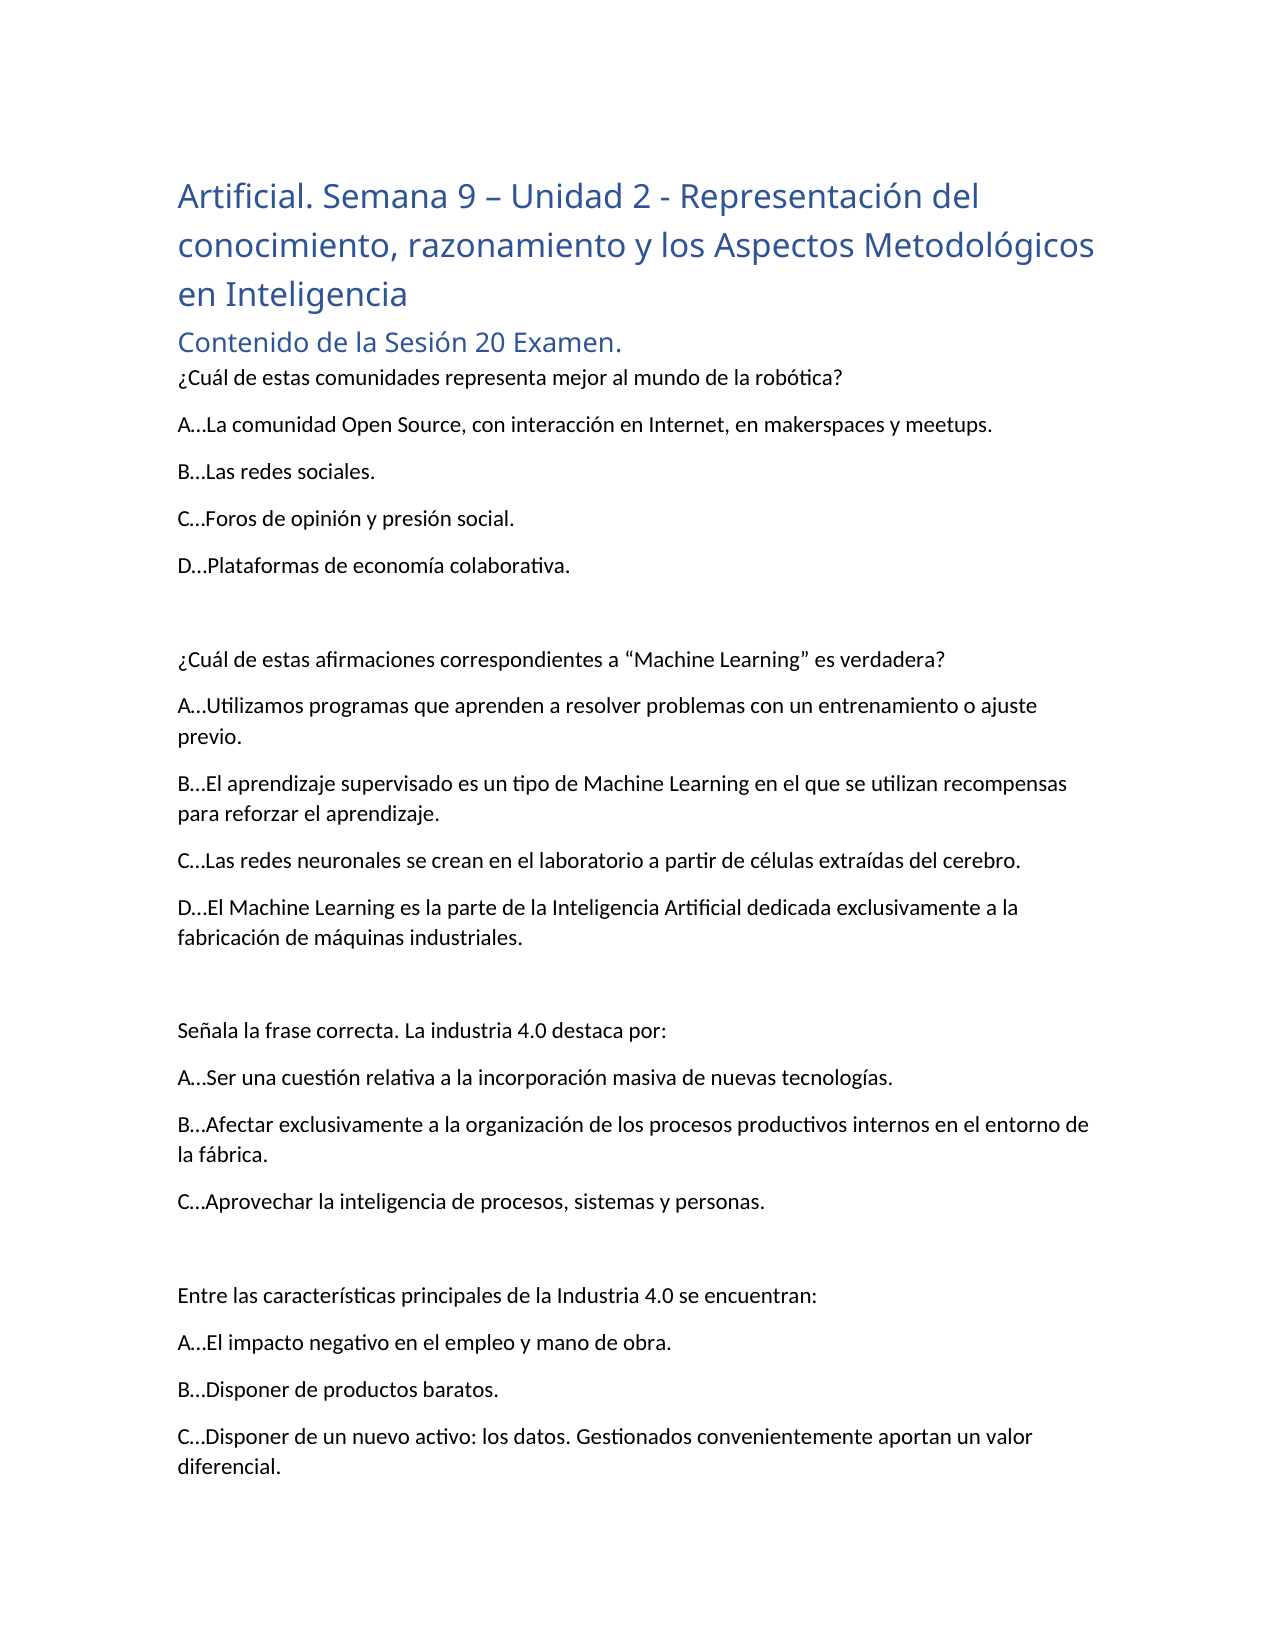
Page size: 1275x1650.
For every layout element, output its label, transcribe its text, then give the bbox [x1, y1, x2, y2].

text D…Plataformas de economía colaborativa. [177, 551, 1098, 579]
text C…Aprovechar la inteligencia de procesos, sistemas y personas. [177, 1187, 1098, 1215]
subtitle Artificial. Semana 9 – Unidad 2 - Representación del conocimiento, razonamiento y los Aspectos Metodológicos en Inteligencia [177, 173, 1098, 316]
text B…Disponer de productos baratos. [177, 1375, 1098, 1403]
text ¿Cuál de estas afirmaciones correspondientes a “Machine Learning” es verdadera? [177, 645, 1098, 673]
subtitle Contenido de la Sesión 20 Examen. [177, 324, 1098, 361]
text B…Afectar exclusivamente a la organización de los procesos productivos internos en el entorno de la fábrica. [177, 1110, 1098, 1168]
text A…Utilizamos programas que aprenden a resolver problemas con un entrenamiento o ajuste previo. [177, 692, 1098, 750]
text B…Las redes sociales. [177, 457, 1098, 485]
text Entre las características principales de la Industria 4.0 se encuentran: [177, 1281, 1098, 1309]
text A…La comunidad Open Source, con interacción en Internet, en makerspaces y meetups. [177, 410, 1098, 438]
text C…Las redes neuronales se crean en el laboratorio a partir de células extraídas del cerebro. [177, 846, 1098, 874]
text D…El Machine Learning es la parte de la Inteligencia Artificial dedicada exclusivamente a la fabricación de máquinas industriales. [177, 893, 1098, 951]
text ¿Cuál de estas comunidades representa mejor al mundo de la robótica? [177, 363, 1098, 391]
text A…El impacto negativo en el empleo y mano de obra. [177, 1328, 1098, 1356]
text A…Ser una cuestión relativa a la incorporación masiva de nuevas tecnologías. [177, 1063, 1098, 1091]
text Señala la frase correcta. La industria 4.0 destaca por: [177, 1017, 1098, 1044]
text C…Foros de opinión y presión social. [177, 504, 1098, 532]
text C…Disponer de un nuevo activo: los datos. Gestionados convenientemente aportan un valor diferencial. [177, 1422, 1098, 1480]
text B…El aprendizaje supervisado es un tipo de Machine Learning en el que se utilizan recompensas para reforzar el aprendizaje. [177, 769, 1098, 827]
